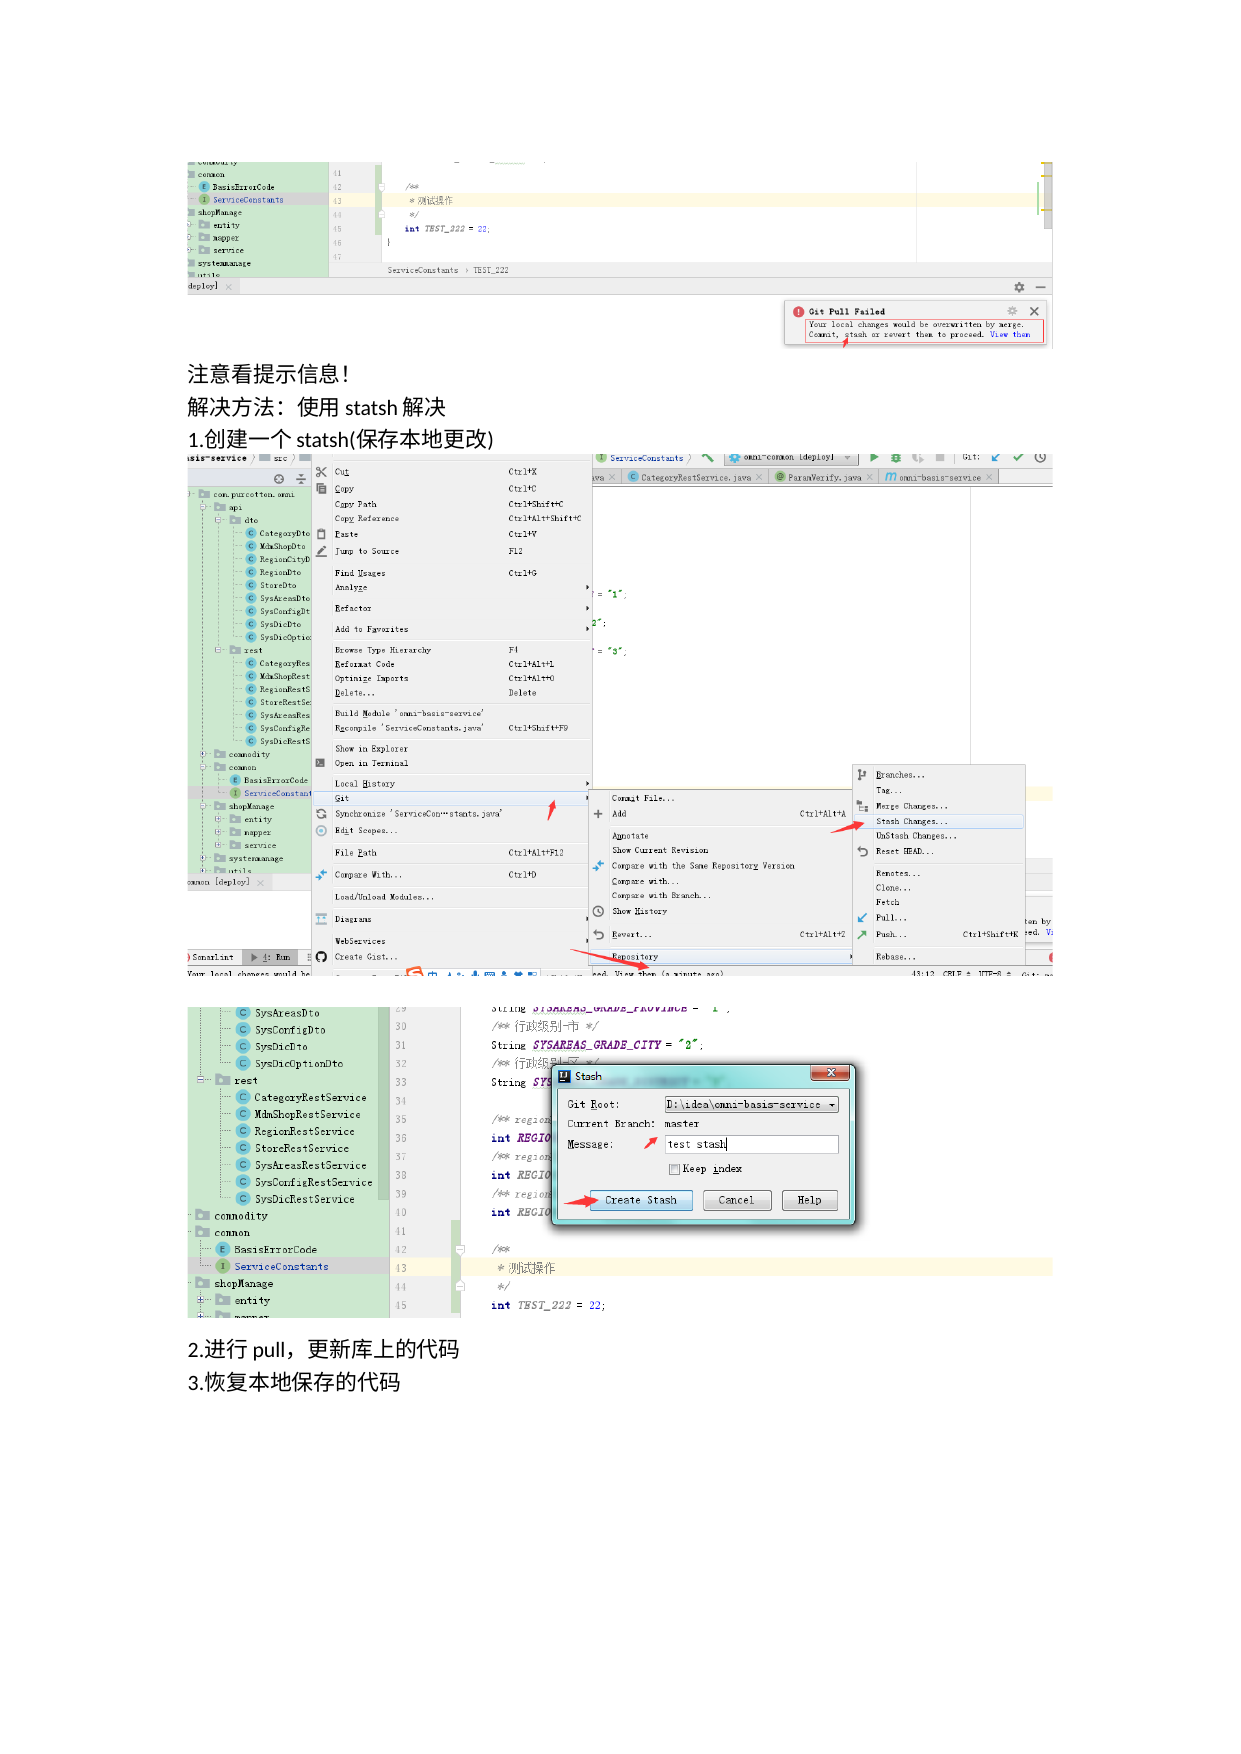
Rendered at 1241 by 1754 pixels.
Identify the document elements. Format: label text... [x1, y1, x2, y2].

text 3.恢复本地保存的代码 [187, 1364, 1053, 1397]
picture [187, 1007, 1053, 1318]
text 1.创建一个statsh(保存本地更改) [187, 422, 1053, 454]
picture [187, 162, 1053, 349]
text 2.进行pull，更新库上的代码 [187, 1332, 1053, 1364]
text 注意看提示信息！ [187, 357, 1053, 389]
picture [187, 454, 1053, 976]
text 解决方法：使用statsh解决 [187, 389, 1053, 422]
